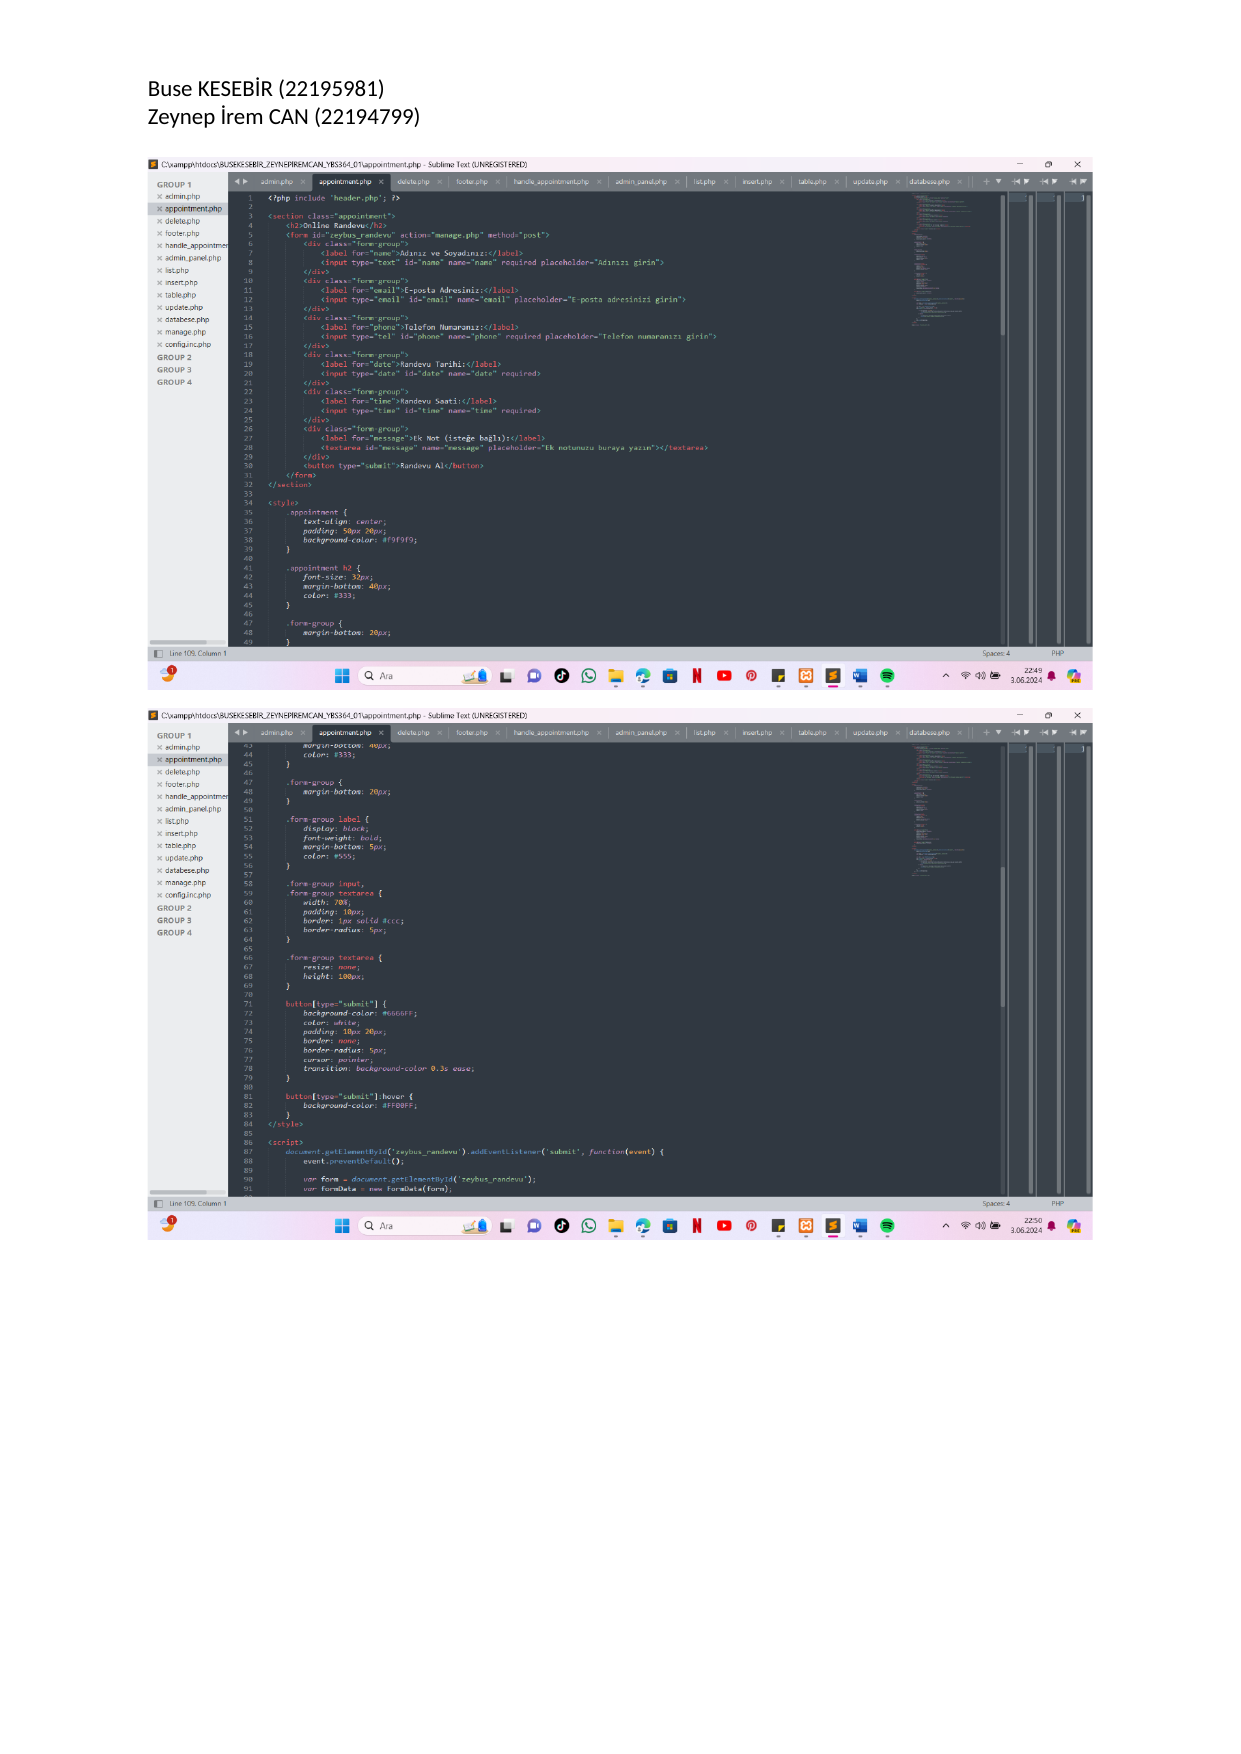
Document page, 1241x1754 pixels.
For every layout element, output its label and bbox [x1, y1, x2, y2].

picture [147, 708, 1093, 1240]
picture [147, 157, 1093, 690]
